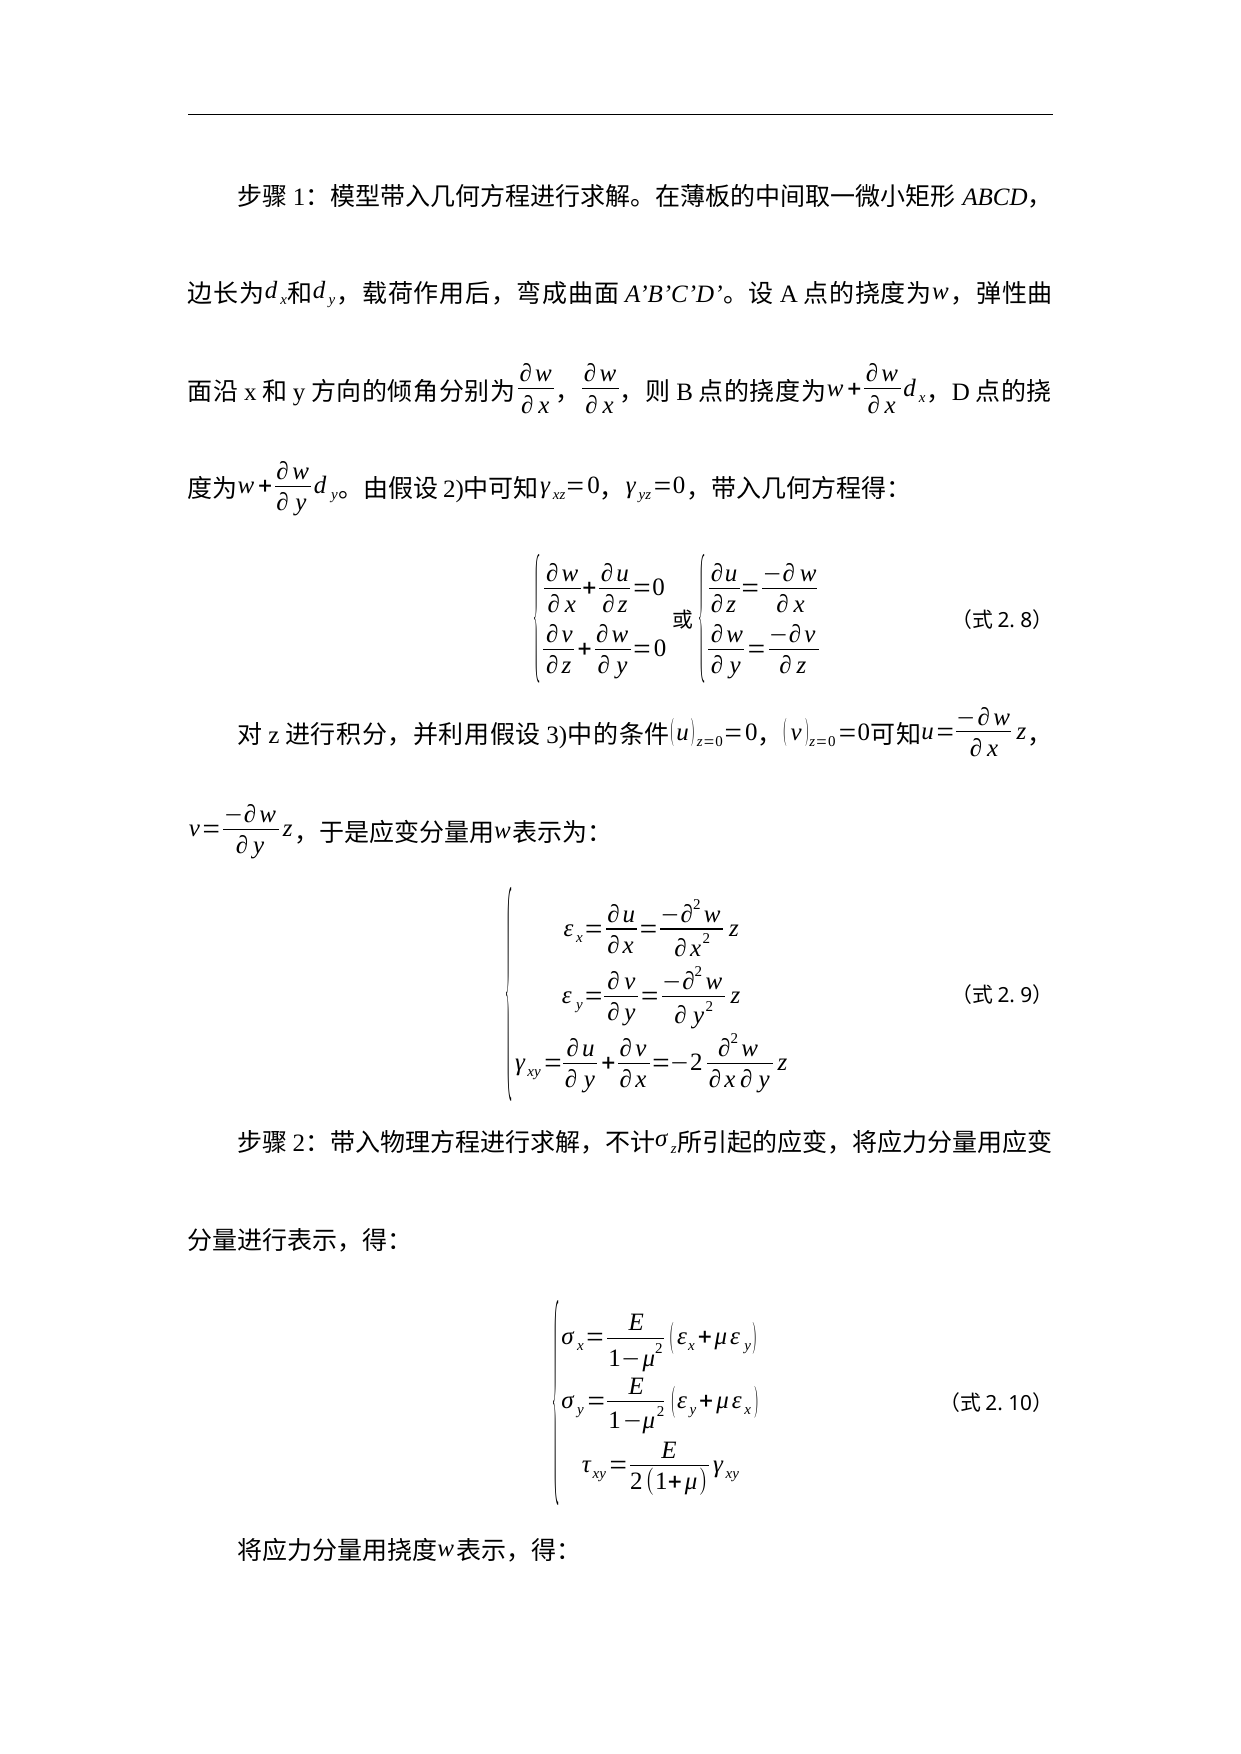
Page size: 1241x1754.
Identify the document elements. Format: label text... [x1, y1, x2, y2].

text 或 （式2. 8） [187, 538, 1053, 700]
text 步骤1：模型带入几何方程进行求解。在薄板的中间取一微小矩形ABCD，边长为和，载荷作用后，弯成曲面A’B’C’D’。设A点的挠度为，弹性曲面沿x和y方向的倾角分别为，，则B点的挠度为，D点的挠度为。由假设2)中可知，，带入几何方程得： [187, 162, 1053, 519]
text 将应力分量用挠度表示，得： [187, 1516, 1053, 1581]
text 步骤2：带入物理方程进行求解，不计所引起的应变，将应力分量用应变分量进行表示，得： [187, 1108, 1053, 1271]
text （式2. 10） [187, 1289, 1053, 1516]
text 对z进行积分，并利用假设3)中的条件，可知，，于是应变分量用表示为： [187, 700, 1053, 863]
text （式2. 9） [187, 881, 1053, 1108]
